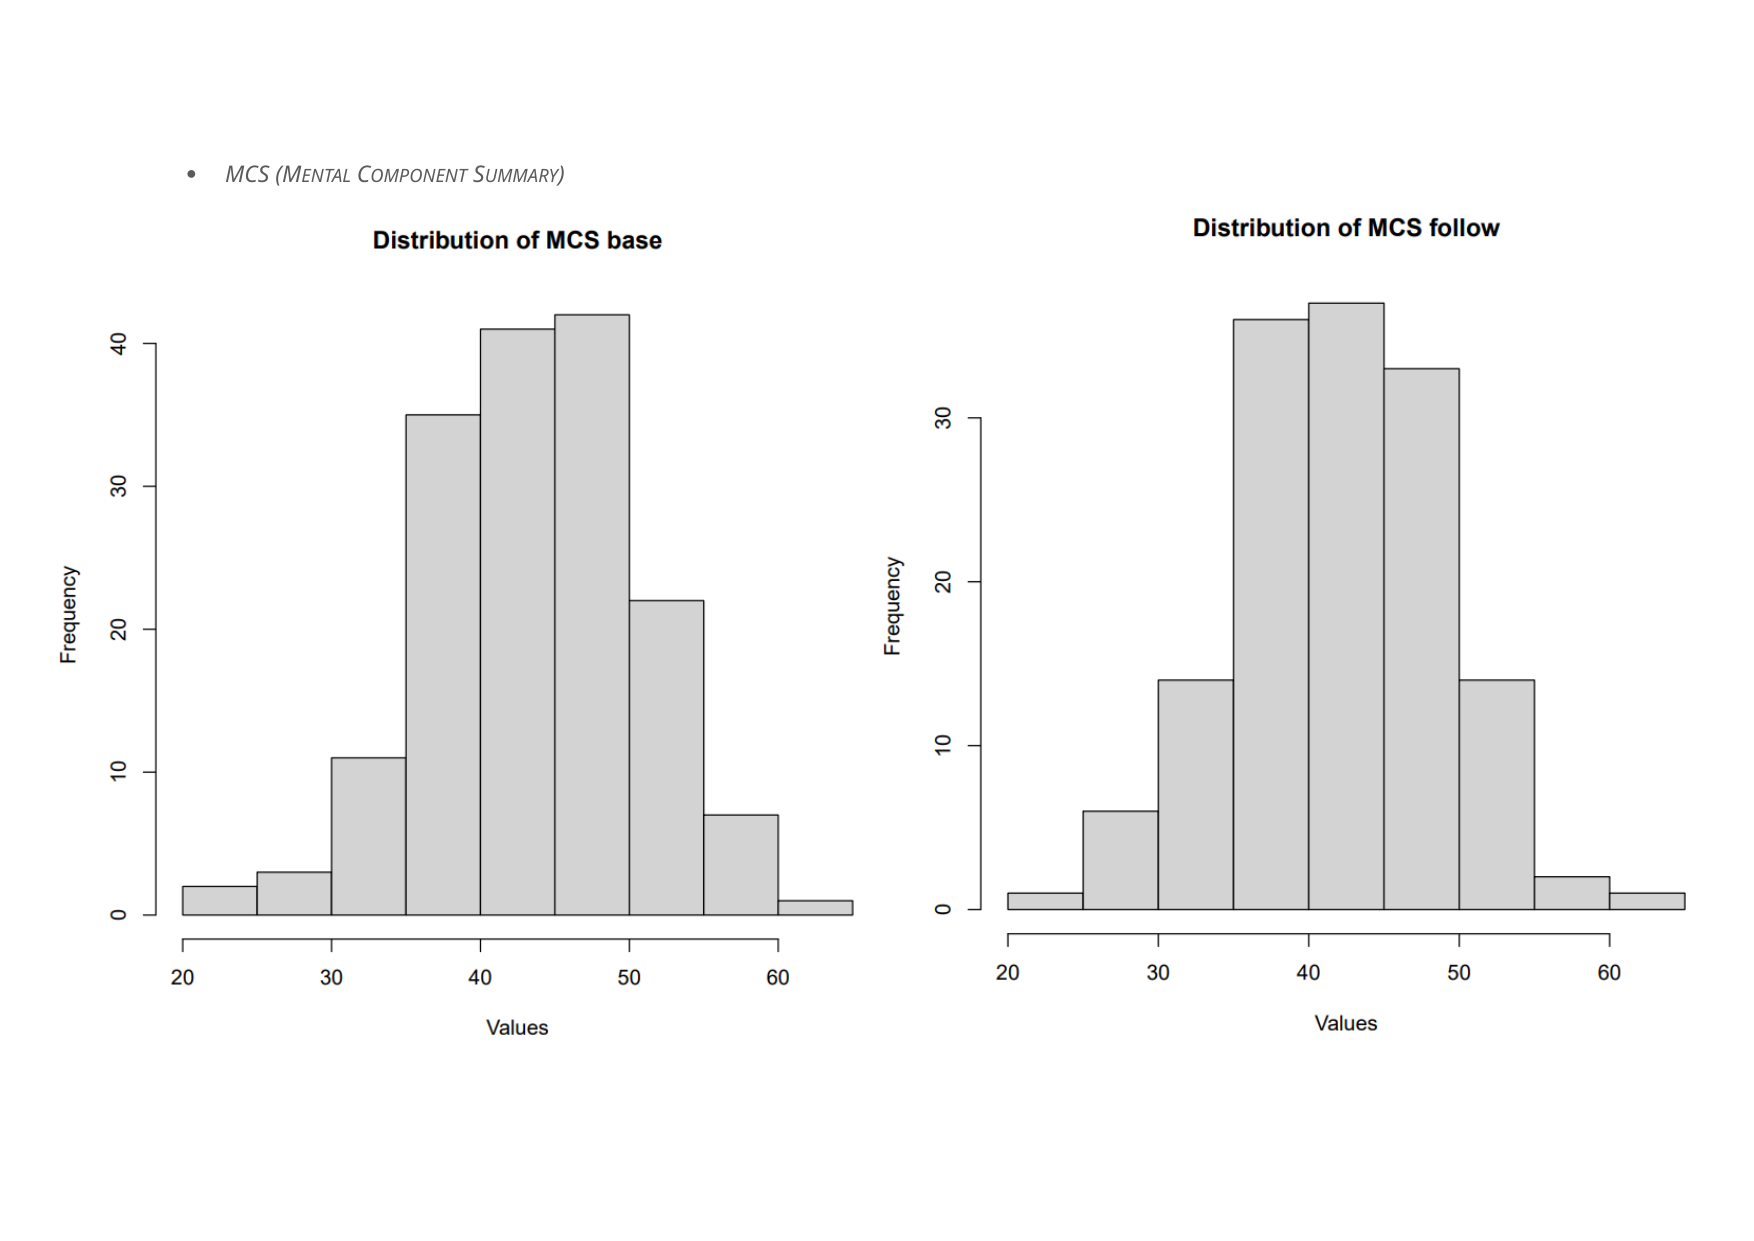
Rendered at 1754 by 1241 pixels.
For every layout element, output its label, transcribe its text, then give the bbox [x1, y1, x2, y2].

picture [54, 215, 1702, 1040]
subtitle MCS (Mental Component Summary) [187, 158, 1604, 189]
